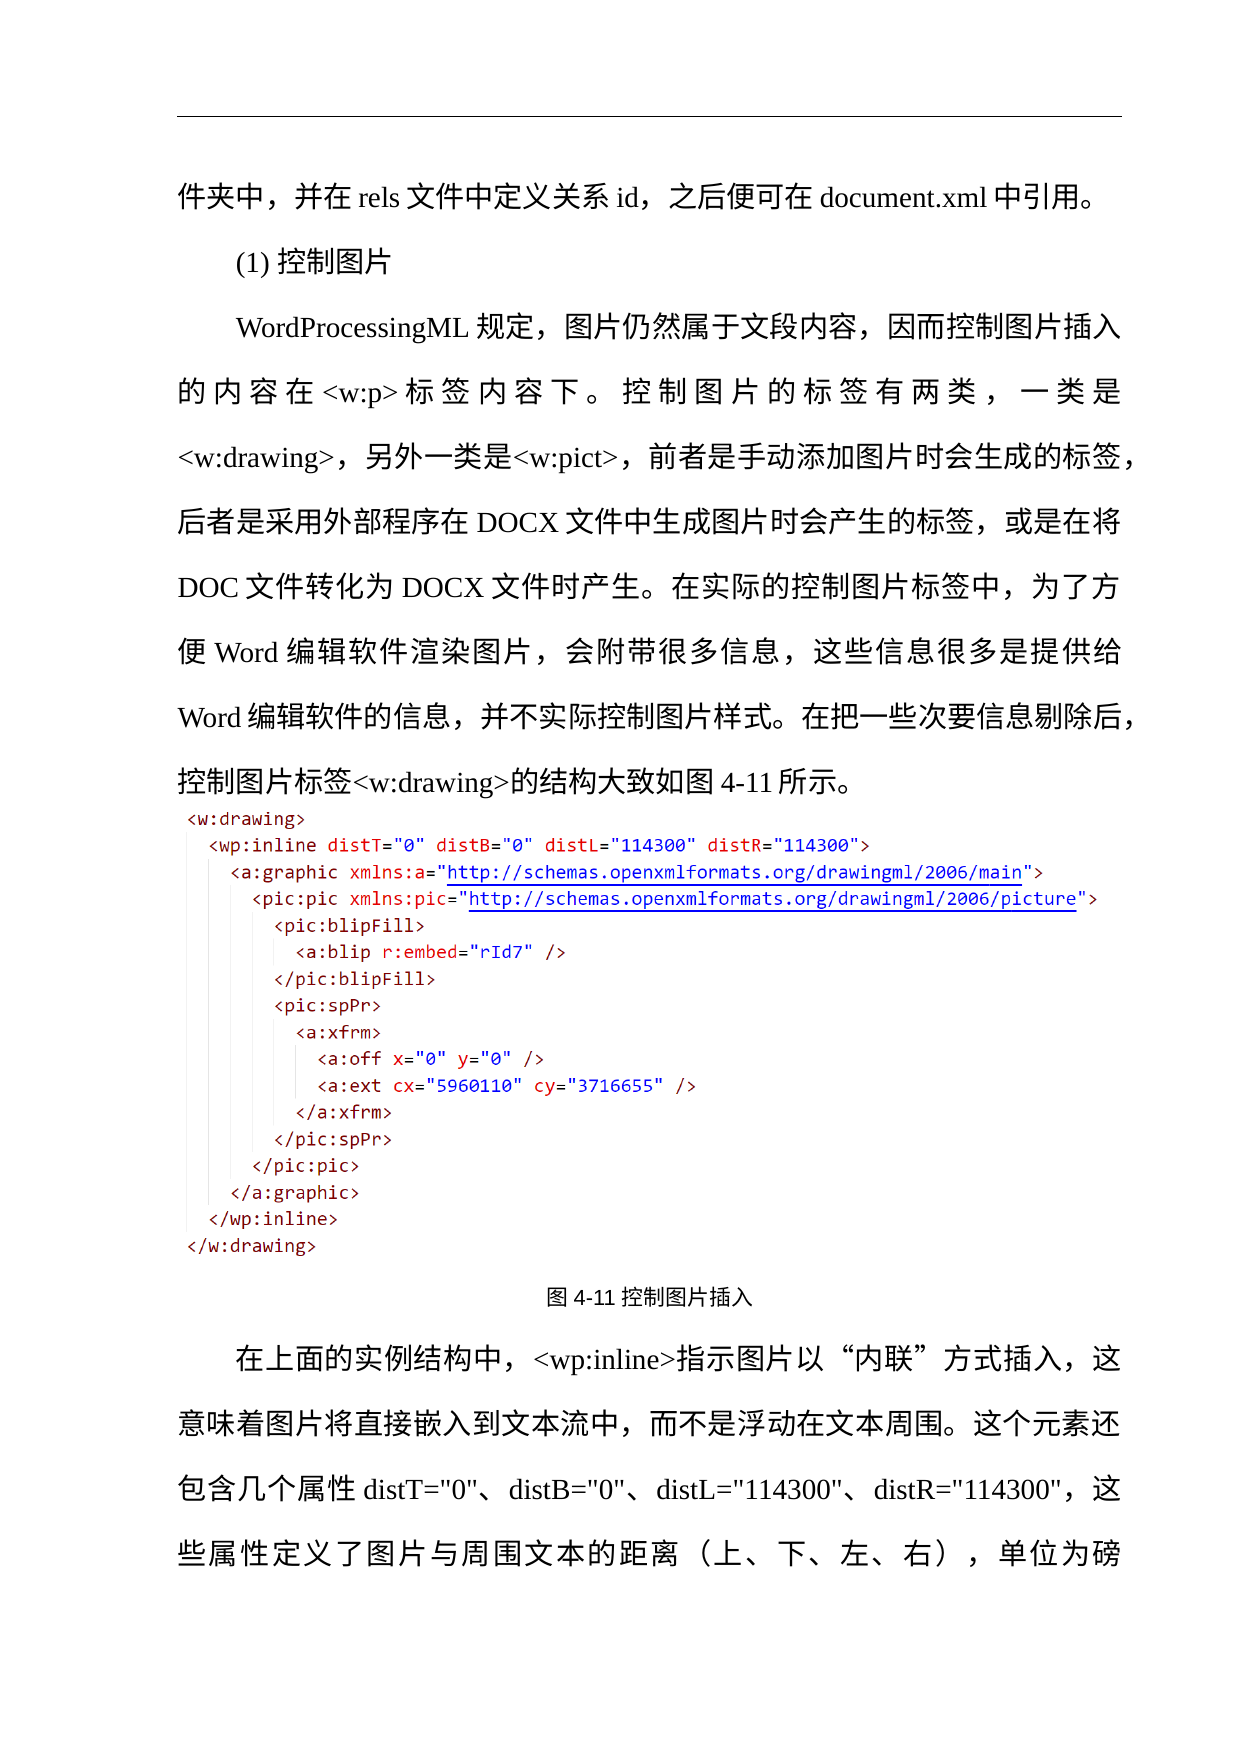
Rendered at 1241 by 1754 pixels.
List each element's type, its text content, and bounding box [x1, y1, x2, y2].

text 图片、表格和文本框这类特殊内容，在DOCX中也是存储在document.xml文件中，其中图片这类媒体文件的本体存储在word/media文件夹中，并在rels文件中定义关系id，之后便可在document.xml中引用。 [177, 162, 1122, 227]
list 控制图片 [177, 227, 1122, 292]
picture [177, 812, 1134, 1259]
